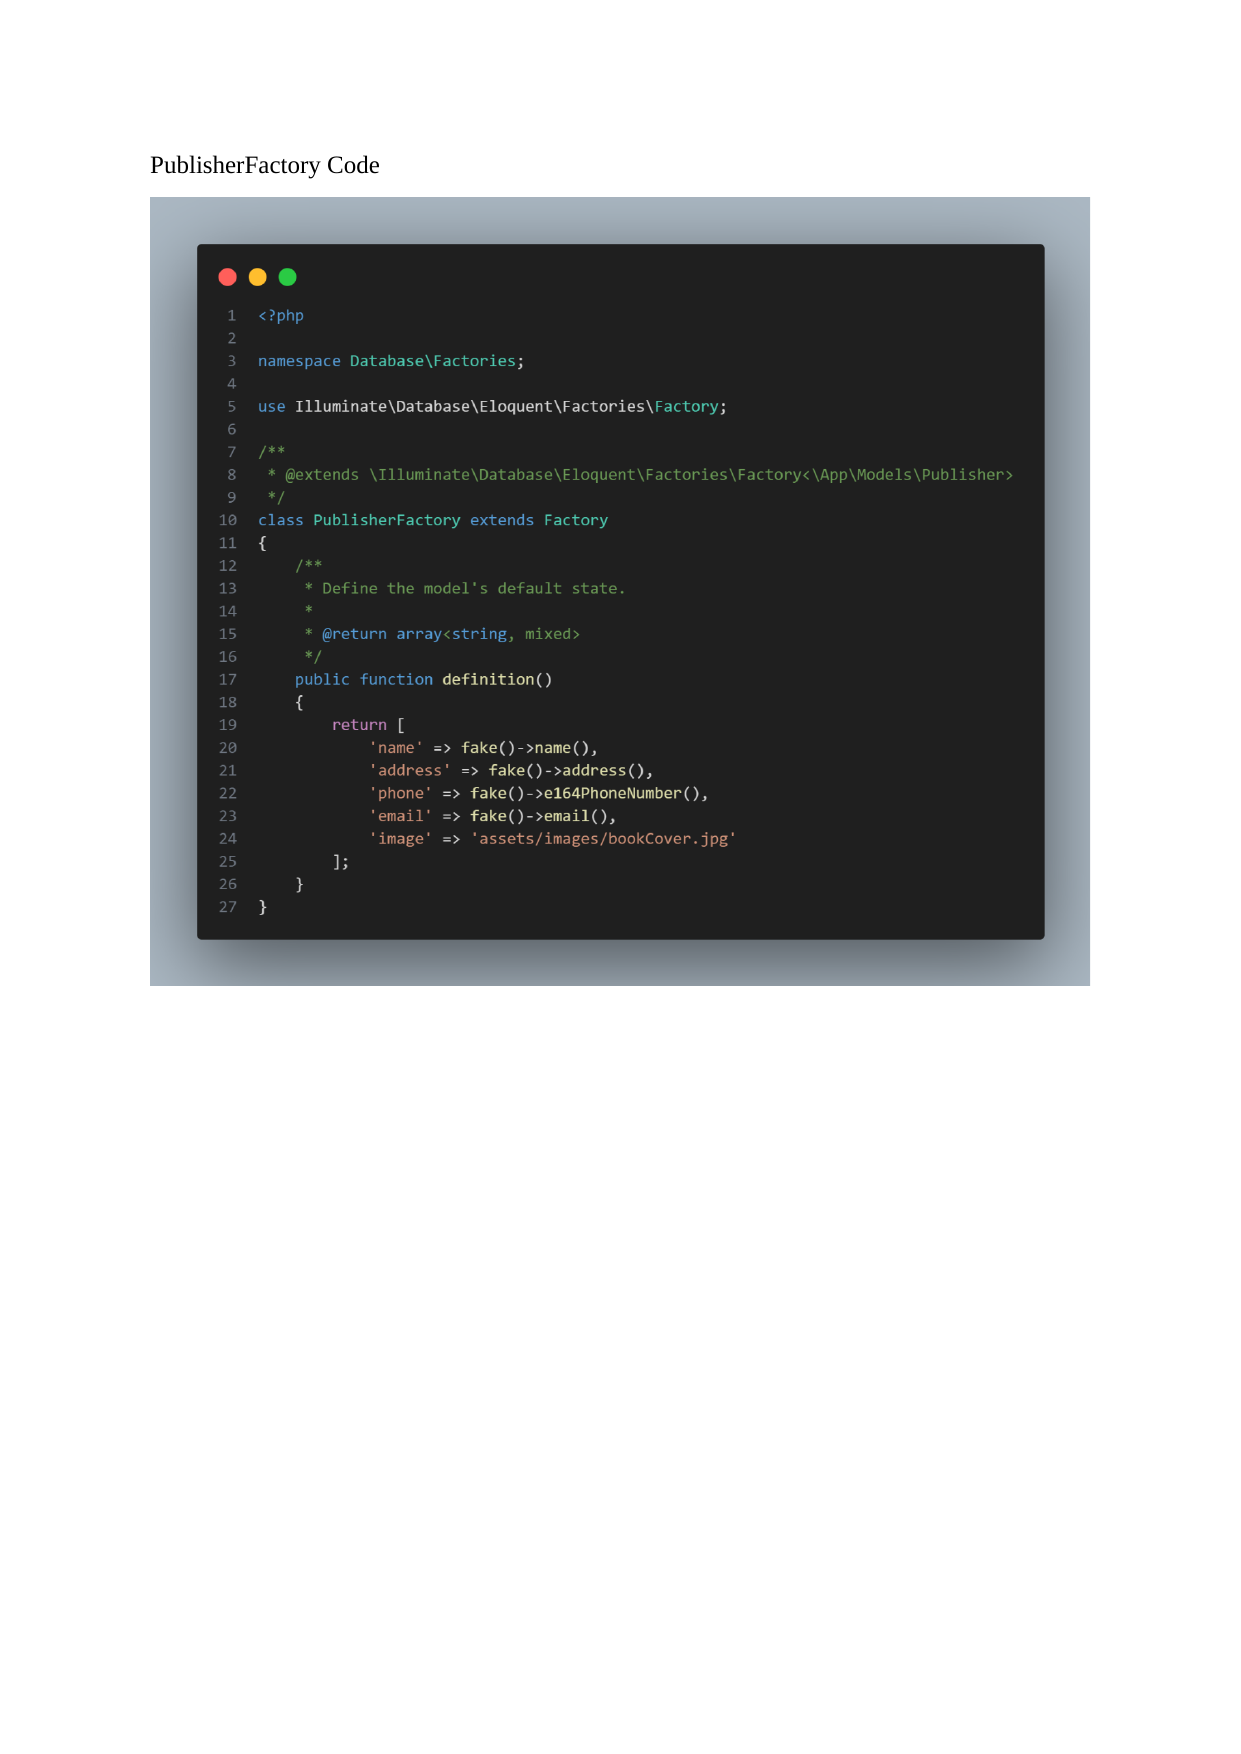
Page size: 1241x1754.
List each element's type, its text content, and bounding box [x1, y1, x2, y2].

text PublisherFactory Code [150, 150, 1090, 179]
picture [150, 197, 1091, 986]
